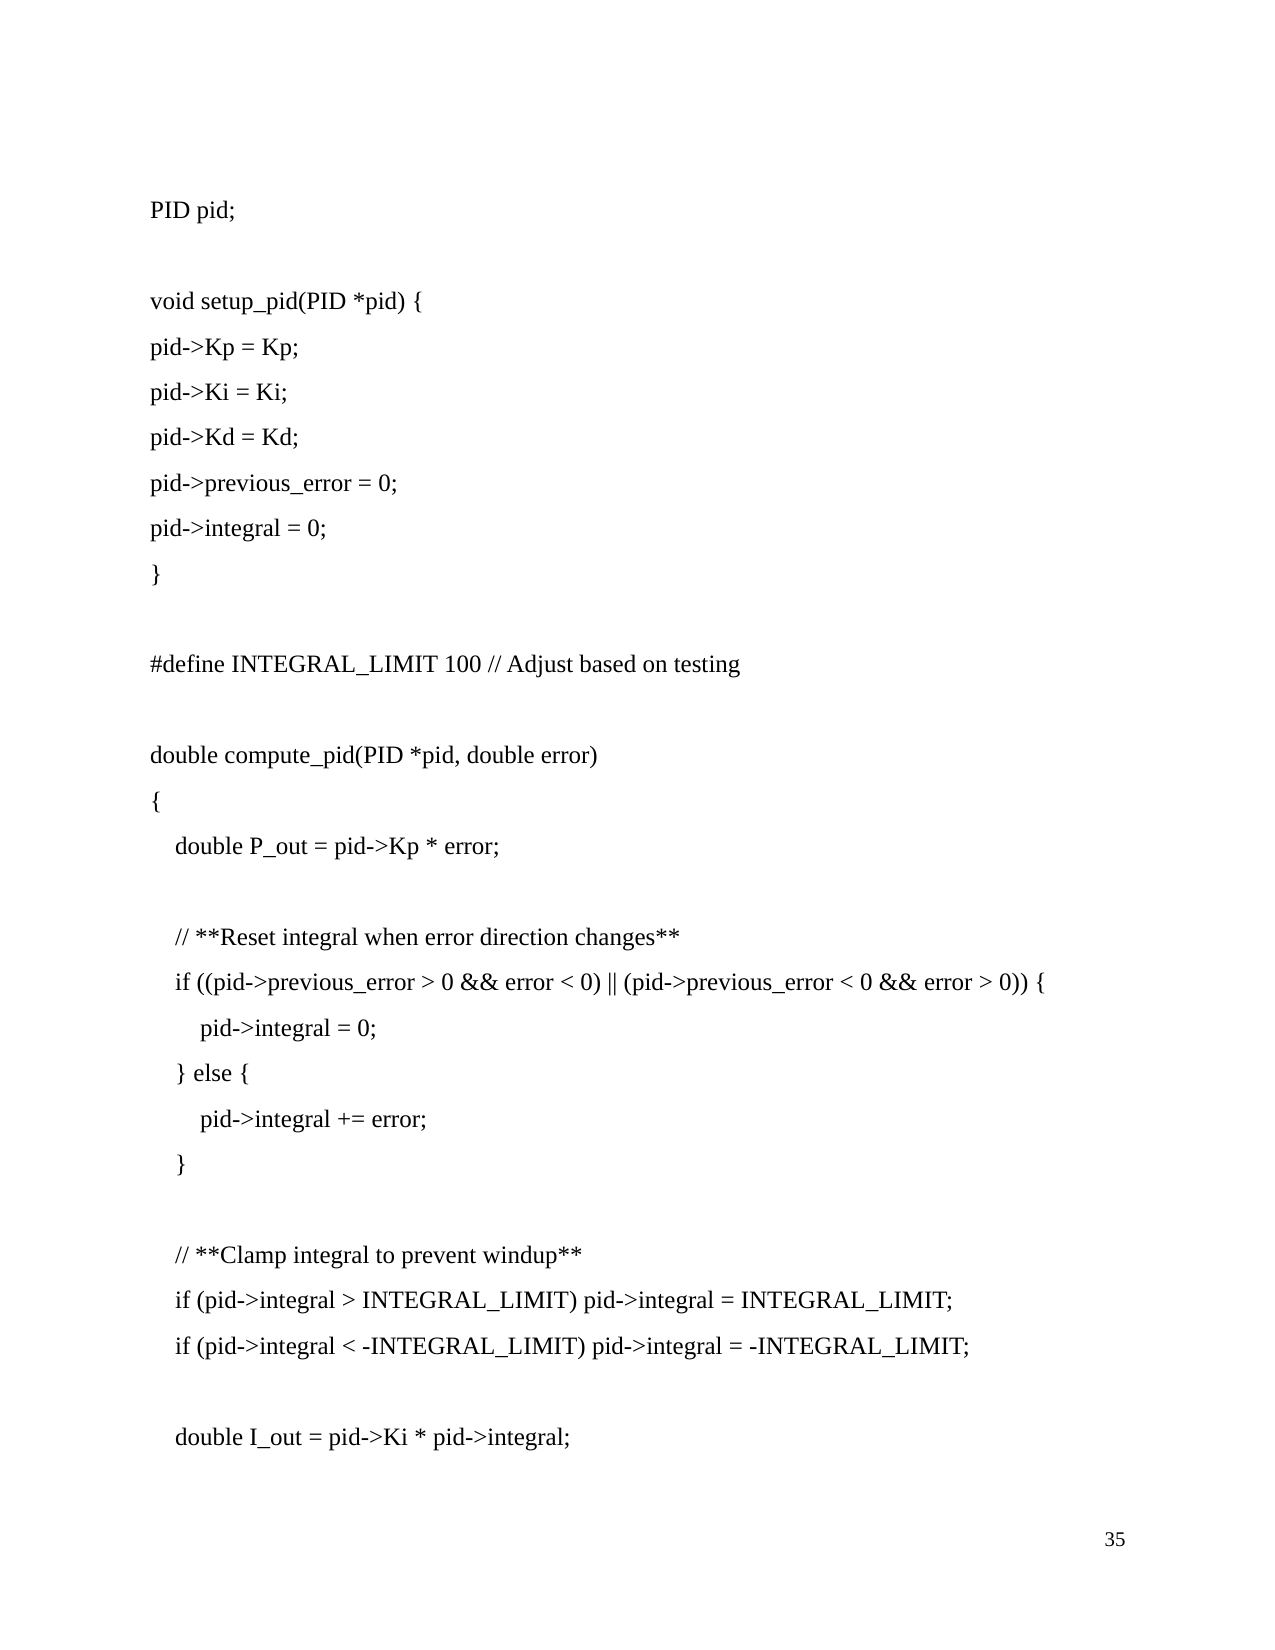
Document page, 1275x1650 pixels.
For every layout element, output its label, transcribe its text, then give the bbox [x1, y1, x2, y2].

text if ((pid->previous_error > 0 && error < 0) || (pid->previous_error < 0 && error > 0)) { [150, 967, 1125, 996]
text pid->integral = 0; [150, 1013, 1125, 1042]
text #define INTEGRAL_LIMIT 100 // Adjust based on testing [150, 649, 1125, 678]
text } [150, 559, 1125, 587]
text } [150, 1149, 1125, 1178]
text pid->previous_error = 0; [150, 468, 1125, 497]
text pid->integral += error; [150, 1104, 1125, 1132]
text double compute_pid(PID *pid, double error) [150, 740, 1125, 769]
text if (pid->integral > INTEGRAL_LIMIT) pid->integral = INTEGRAL_LIMIT; [150, 1285, 1125, 1314]
text if (pid->integral < -INTEGRAL_LIMIT) pid->integral = -INTEGRAL_LIMIT; [150, 1331, 1125, 1359]
text PID pid; [150, 195, 1125, 224]
text pid->Kp = Kp; [150, 332, 1125, 360]
text double P_out = pid->Kp * error; [150, 831, 1125, 860]
text // **Clamp integral to prevent windup** [150, 1240, 1125, 1269]
text pid->integral = 0; [150, 513, 1125, 542]
text // **Reset integral when error direction changes** [150, 922, 1125, 951]
text pid->Ki = Ki; [150, 377, 1125, 406]
text { [150, 786, 1125, 814]
text pid->Kd = Kd; [150, 422, 1125, 451]
text } else { [150, 1058, 1125, 1087]
text double I_out = pid->Ki * pid->integral; [150, 1422, 1125, 1450]
text void setup_pid(PID *pid) { [150, 286, 1125, 315]
